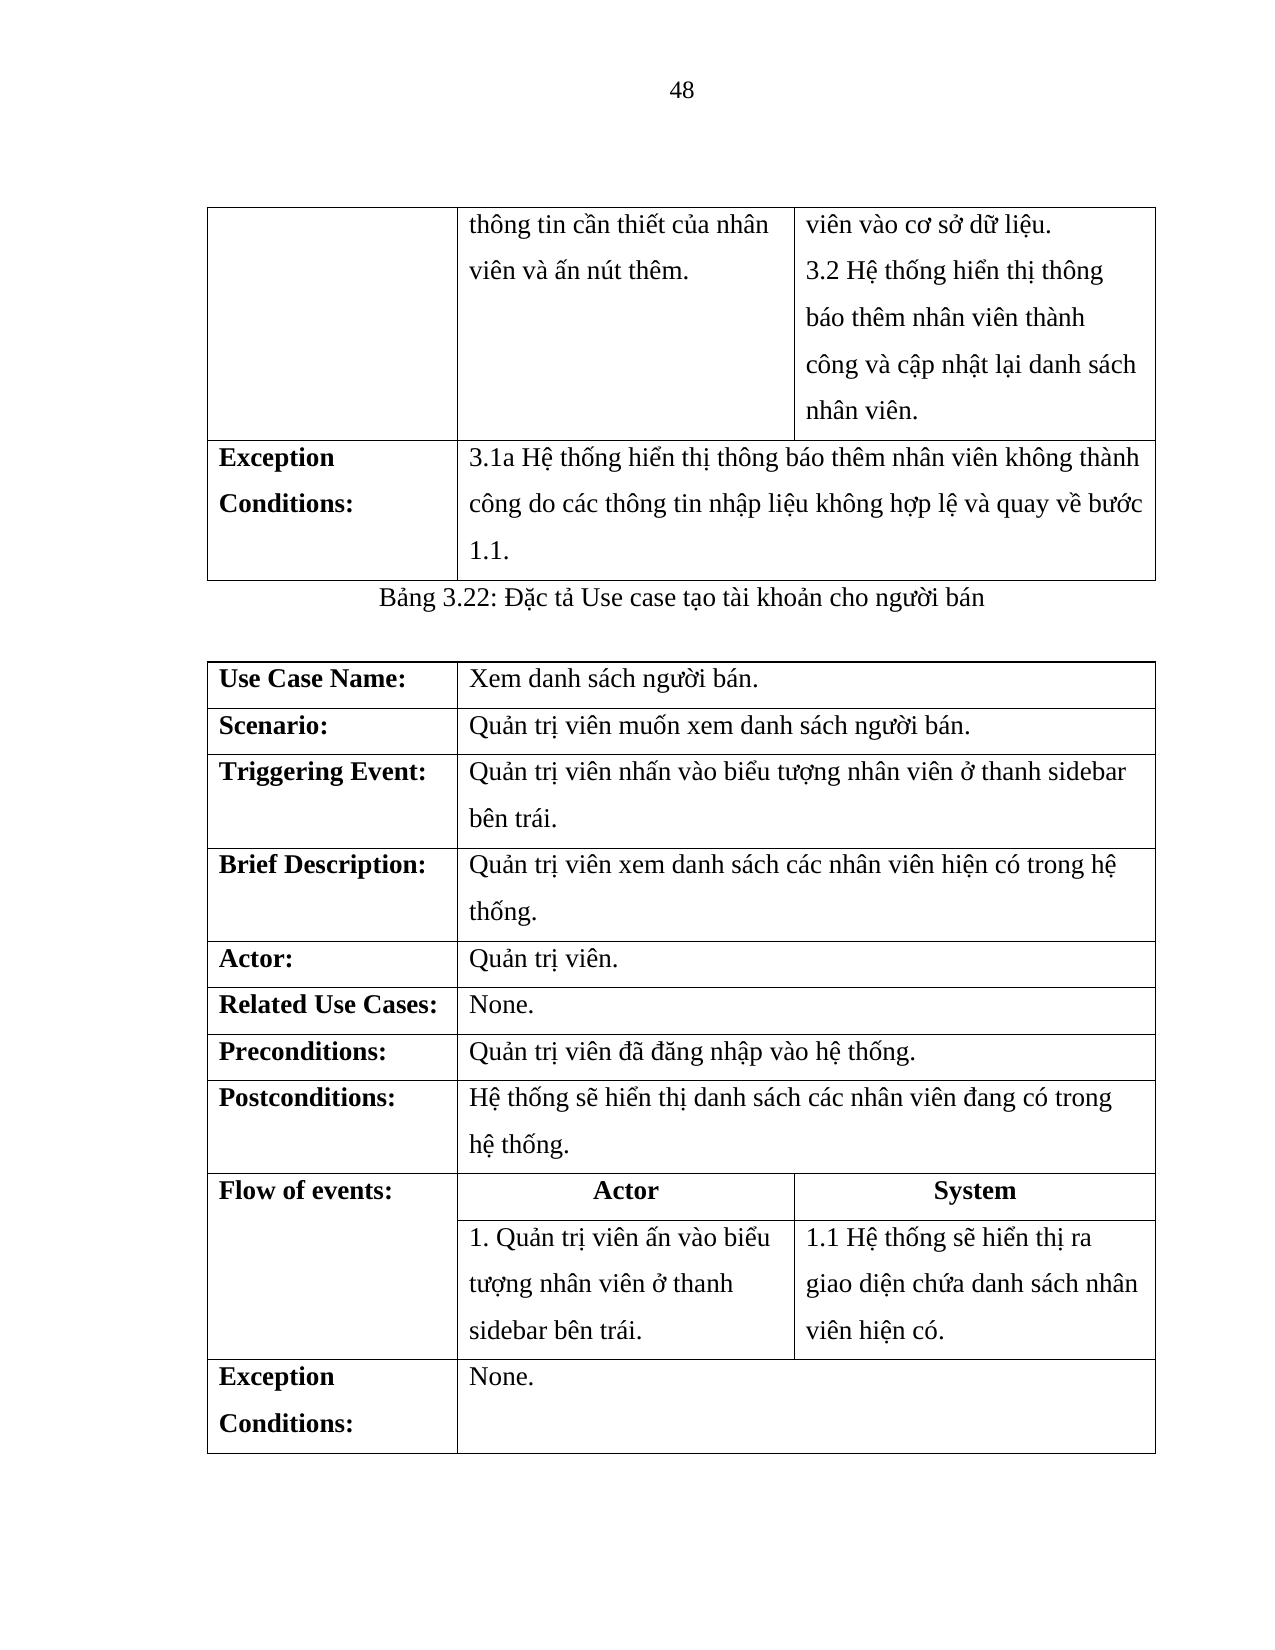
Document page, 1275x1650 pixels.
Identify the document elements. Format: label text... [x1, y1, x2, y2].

table_cell 3.1a Hệ thống hiển thị thông báo thêm nhân viên không thành công do các thông tin nhập liệu không hợp lệ và quay về bước 1.1. [458, 441, 1155, 580]
table_header Xem danh sách người bán. [458, 663, 1155, 708]
table_cell Quản trị viên nhấn vào biểu tượng nhân viên ở thanh sidebar bên trái. [458, 755, 1155, 847]
table_cell Preconditions: [208, 1035, 457, 1080]
table_cell Quản trị viên. [458, 942, 1155, 987]
table_cell Actor [458, 1174, 794, 1219]
table_header Use Case Name: [208, 663, 457, 708]
table_cell 1. Quản trị viên ấn vào biểu tượng nhân viên ở thanh sidebar bên trái. [458, 1221, 794, 1359]
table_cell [458, 208, 794, 440]
table_cell Exception Conditions: [208, 441, 457, 580]
table_cell Actor: [208, 942, 457, 987]
table_cell Flow of events: [208, 1174, 457, 1359]
table_cell Scenario: [208, 709, 457, 754]
table_cell Brief Description: [208, 849, 457, 941]
table_cell Quản trị viên xem danh sách các nhân viên hiện có trong hệ thống. [458, 849, 1155, 941]
table_cell Quản trị viên muốn xem danh sách người bán. [458, 709, 1155, 754]
table_cell Postconditions: [208, 1081, 457, 1173]
table_cell None. [458, 1360, 1155, 1452]
table_cell Exception Conditions: [208, 1360, 457, 1452]
table_cell System [795, 1174, 1155, 1219]
table_cell Quản trị viên đã đăng nhập vào hệ thống. [458, 1035, 1155, 1080]
table_cell Related Use Cases: [208, 988, 457, 1033]
table_cell Triggering Event: [208, 755, 457, 847]
table_cell 1.1 Hệ thống sẽ hiển thị ra giao diện chứa danh sách nhân viên hiện có. [795, 1221, 1155, 1359]
table_cell Hệ thống sẽ hiển thị danh sách các nhân viên đang có trong hệ thống. [458, 1081, 1155, 1173]
table_cell None. [458, 988, 1155, 1033]
text Bảng 3.22: Đặc tả Use case tạo tài khoản cho người bán [207, 581, 1157, 612]
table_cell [795, 208, 1155, 440]
